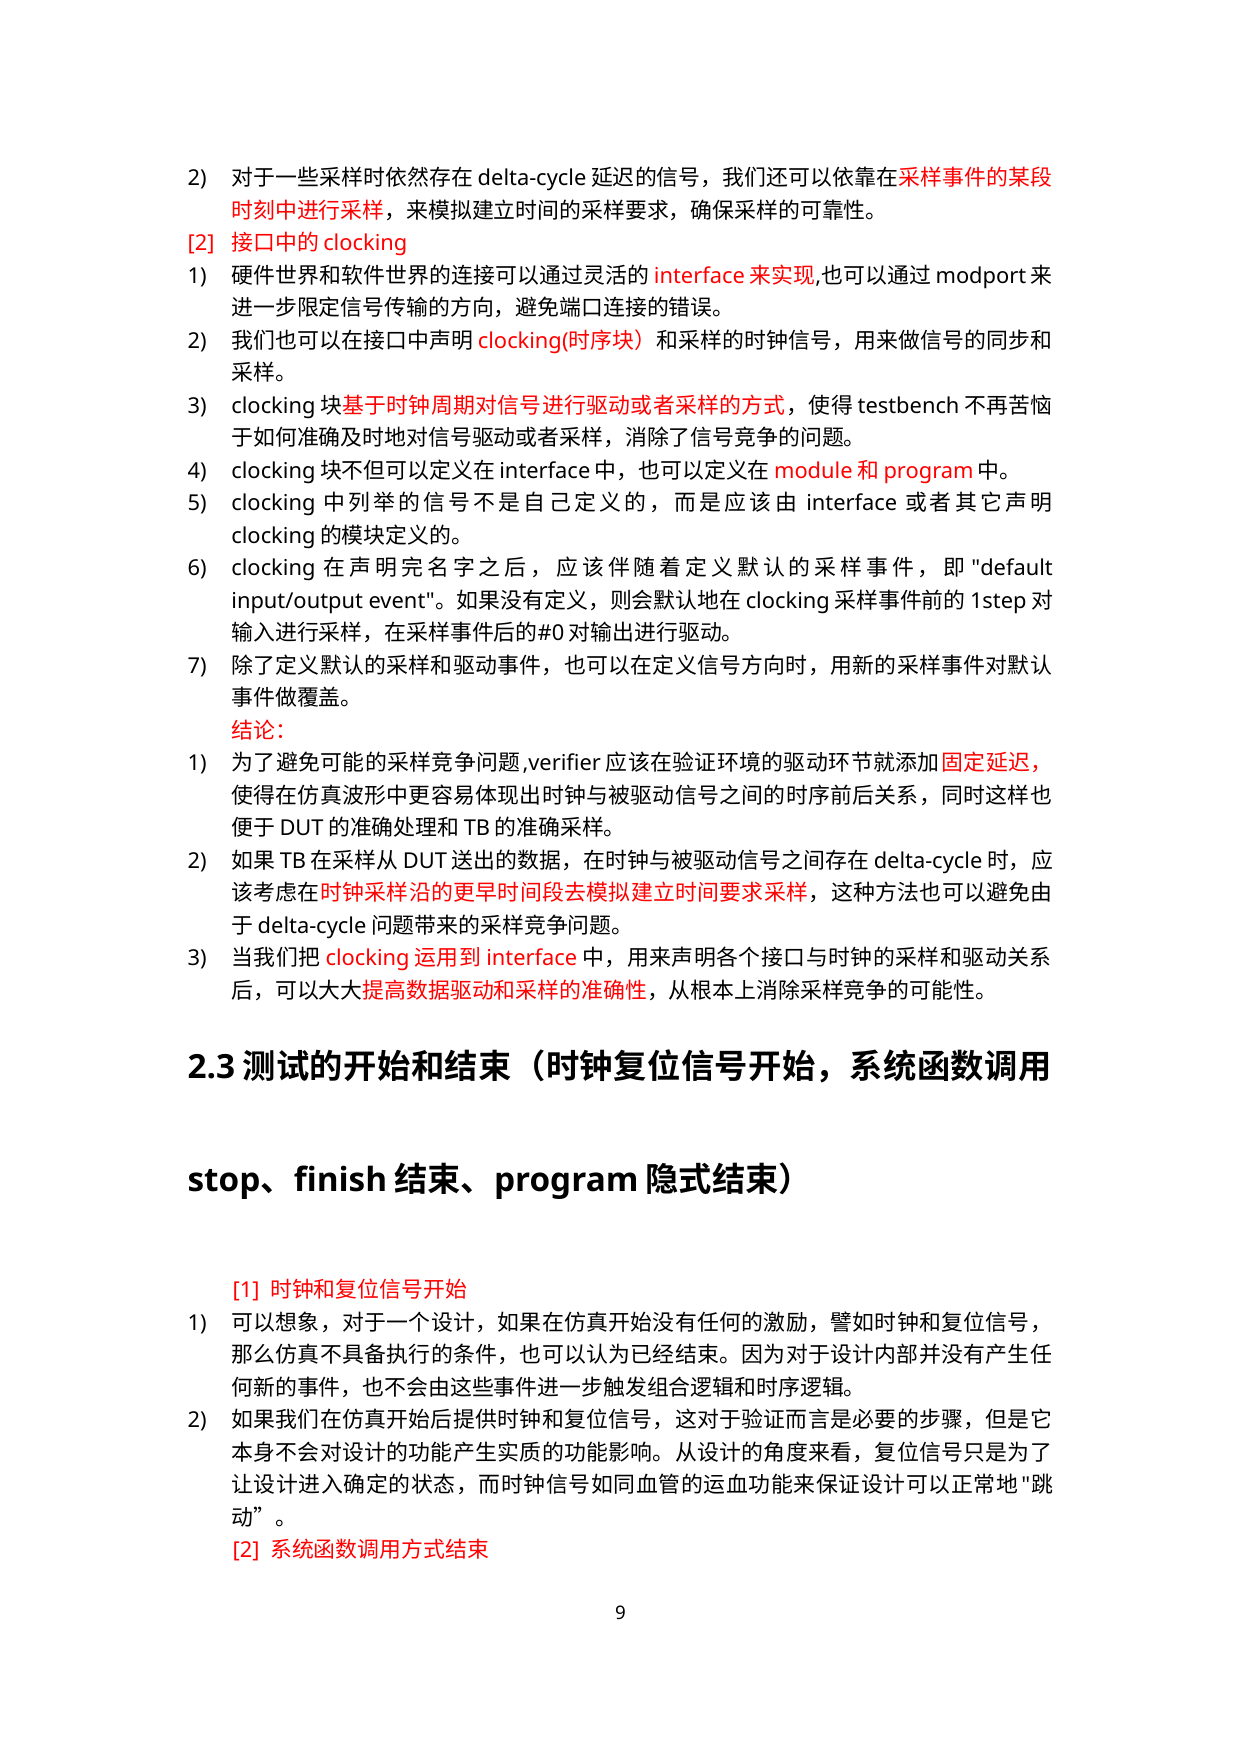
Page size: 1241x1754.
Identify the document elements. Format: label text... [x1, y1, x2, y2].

list clocking块不但可以定义在interface中，也可以定义在module和program中。 [187, 452, 1053, 485]
list 如果TB在采样从DUT送出的数据，在时钟与被驱动信号之间存在delta-cycle时，应该考虑在时钟采样沿的更早时间段去模拟建立时间要求采样，这种方法也可以避免由于delta-cycle问题带来的采样竞争问题。 [187, 842, 1053, 940]
list 可以想象，对于一个设计，如果在仿真开始没有任何的激励，譬如时钟和复位信号，那么仿真不具备执行的条件，也可以认为已经结束。因为对于设计内部并没有产生任何新的事件，也不会由这些事件进一步触发组合逻辑和时序逻辑。 [187, 1304, 1053, 1402]
list 除了定义默认的采样和驱动事件，也可以在定义信号方向时，用新的采样事件对默认事件做覆盖。 [187, 647, 1053, 712]
list 接口中的clocking [187, 225, 1053, 257]
list 系统函数调用方式结束 [232, 1532, 1053, 1564]
list clocking块基于时钟周期对信号进行驱动或者采样的方式，使得testbench不再苦恼于如何准确及时地对信号驱动或者采样，消除了信号竞争的问题。 [187, 387, 1053, 452]
list 我们也可以在接口中声明clocking(时序块）和采样的时钟信号，用来做信号的同步和采样。 [187, 322, 1053, 387]
list 如果我们在仿真开始后提供时钟和复位信号，这对于验证而言是必要的步骤，但是它本身不会对设计的功能产生实质的功能影响。从设计的角度来看，复位信号只是为了让设计进入确定的状态，而时钟信号如同血管的运血功能来保证设计可以正常地"跳动”。 [187, 1402, 1053, 1532]
list 时钟和复位信号开始 [232, 1272, 1053, 1304]
list clocking在声明完名字之后，应该伴随着定义默认的采样事件，即"default input/output event"。如果没有定义，则会默认地在clocking采样事件前的1step对输入进行采样，在采样事件后的#0对输出进行驱动。 [187, 550, 1053, 647]
list 结论： [231, 712, 1053, 745]
list 当我们把clocking运用到interface中，用来声明各个接口与时钟的采样和驱动关系后，可以大大提高数据驱动和采样的准确性，从根本上消除采样竞争的可能性。 [187, 940, 1053, 1005]
list clocking中列举的信号不是自己定义的，而是应该由interface或者其它声明clocking的模块定义的。 [187, 485, 1053, 550]
subtitle 2.3测试的开始和结束（时钟复位信号开始，系统函数调用stop、finish结束、program隐式结束） [187, 1032, 1053, 1209]
list 硬件世界和软件世界的连接可以通过灵活的interface来实现,也可以通过modport来进一步限定信号传输的方向，避免端口连接的错误。 [187, 257, 1053, 322]
list 为了避免可能的采样竞争问题,verifier应该在验证环境的驱动环节就添加固定延迟，使得在仿真波形中更容易体现出时钟与被驱动信号之间的时序前后关系，同时这样也便于DUT的准确处理和TB的准确采样。 [187, 745, 1053, 842]
list 对于一些采样时依然存在delta-cycle延迟的信号，我们还可以依靠在采样事件的某段时刻中进行采样，来模拟建立时间的采样要求，确保采样的可靠性。 [187, 160, 1053, 225]
